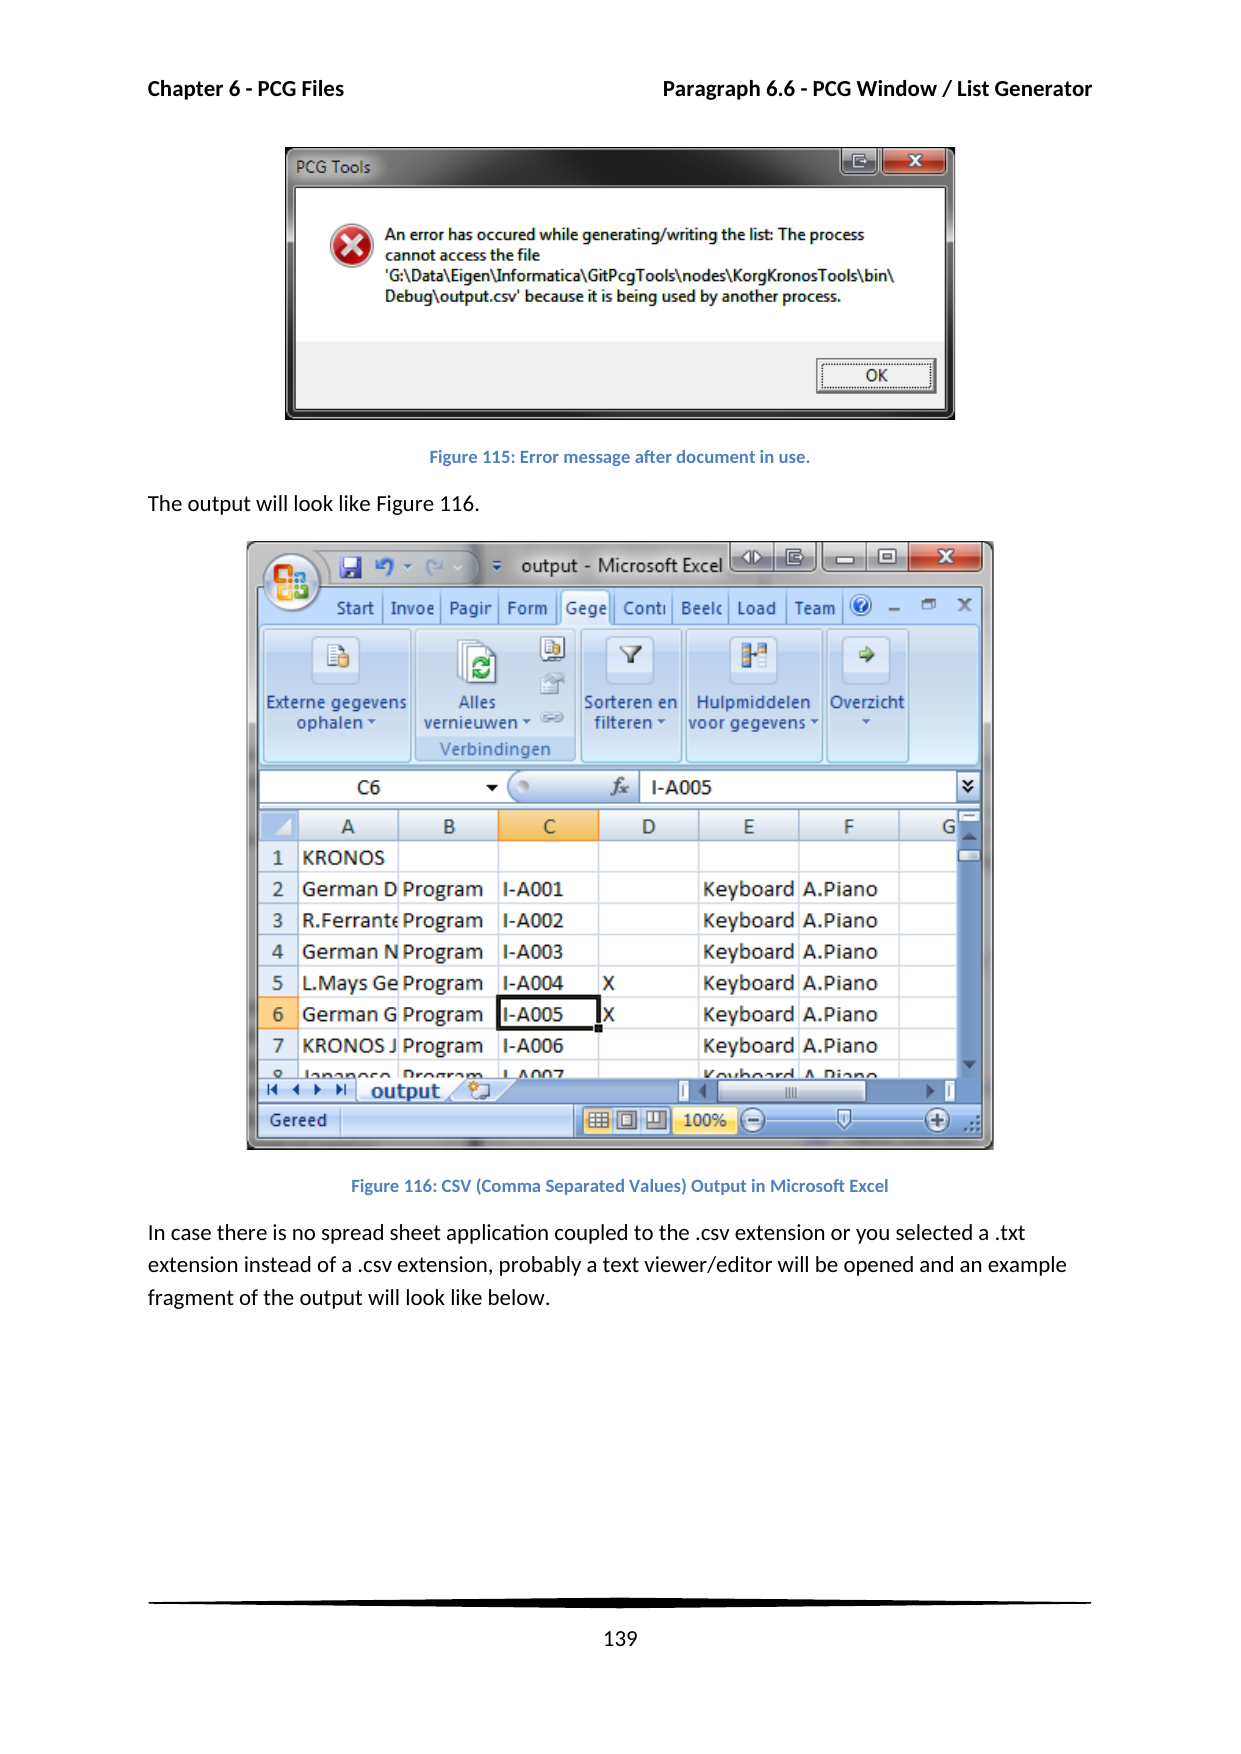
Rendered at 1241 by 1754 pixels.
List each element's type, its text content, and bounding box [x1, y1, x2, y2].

text Figure 115: Error message after document in use. [148, 445, 1093, 468]
picture [285, 147, 956, 420]
text Figure 116: CSV (Comma Separated Values) Output in Microsoft Excel [148, 1174, 1093, 1197]
text In case there is no spread sheet application coupled to the .csv extension or you selected a .txt extension instead of a .csv extension, probably a text viewer/editor will be opened and an example fragment of the output will look like below. [148, 1218, 1093, 1311]
text The output will look like Figure 111. [148, 489, 1093, 517]
picture [246, 541, 994, 1150]
